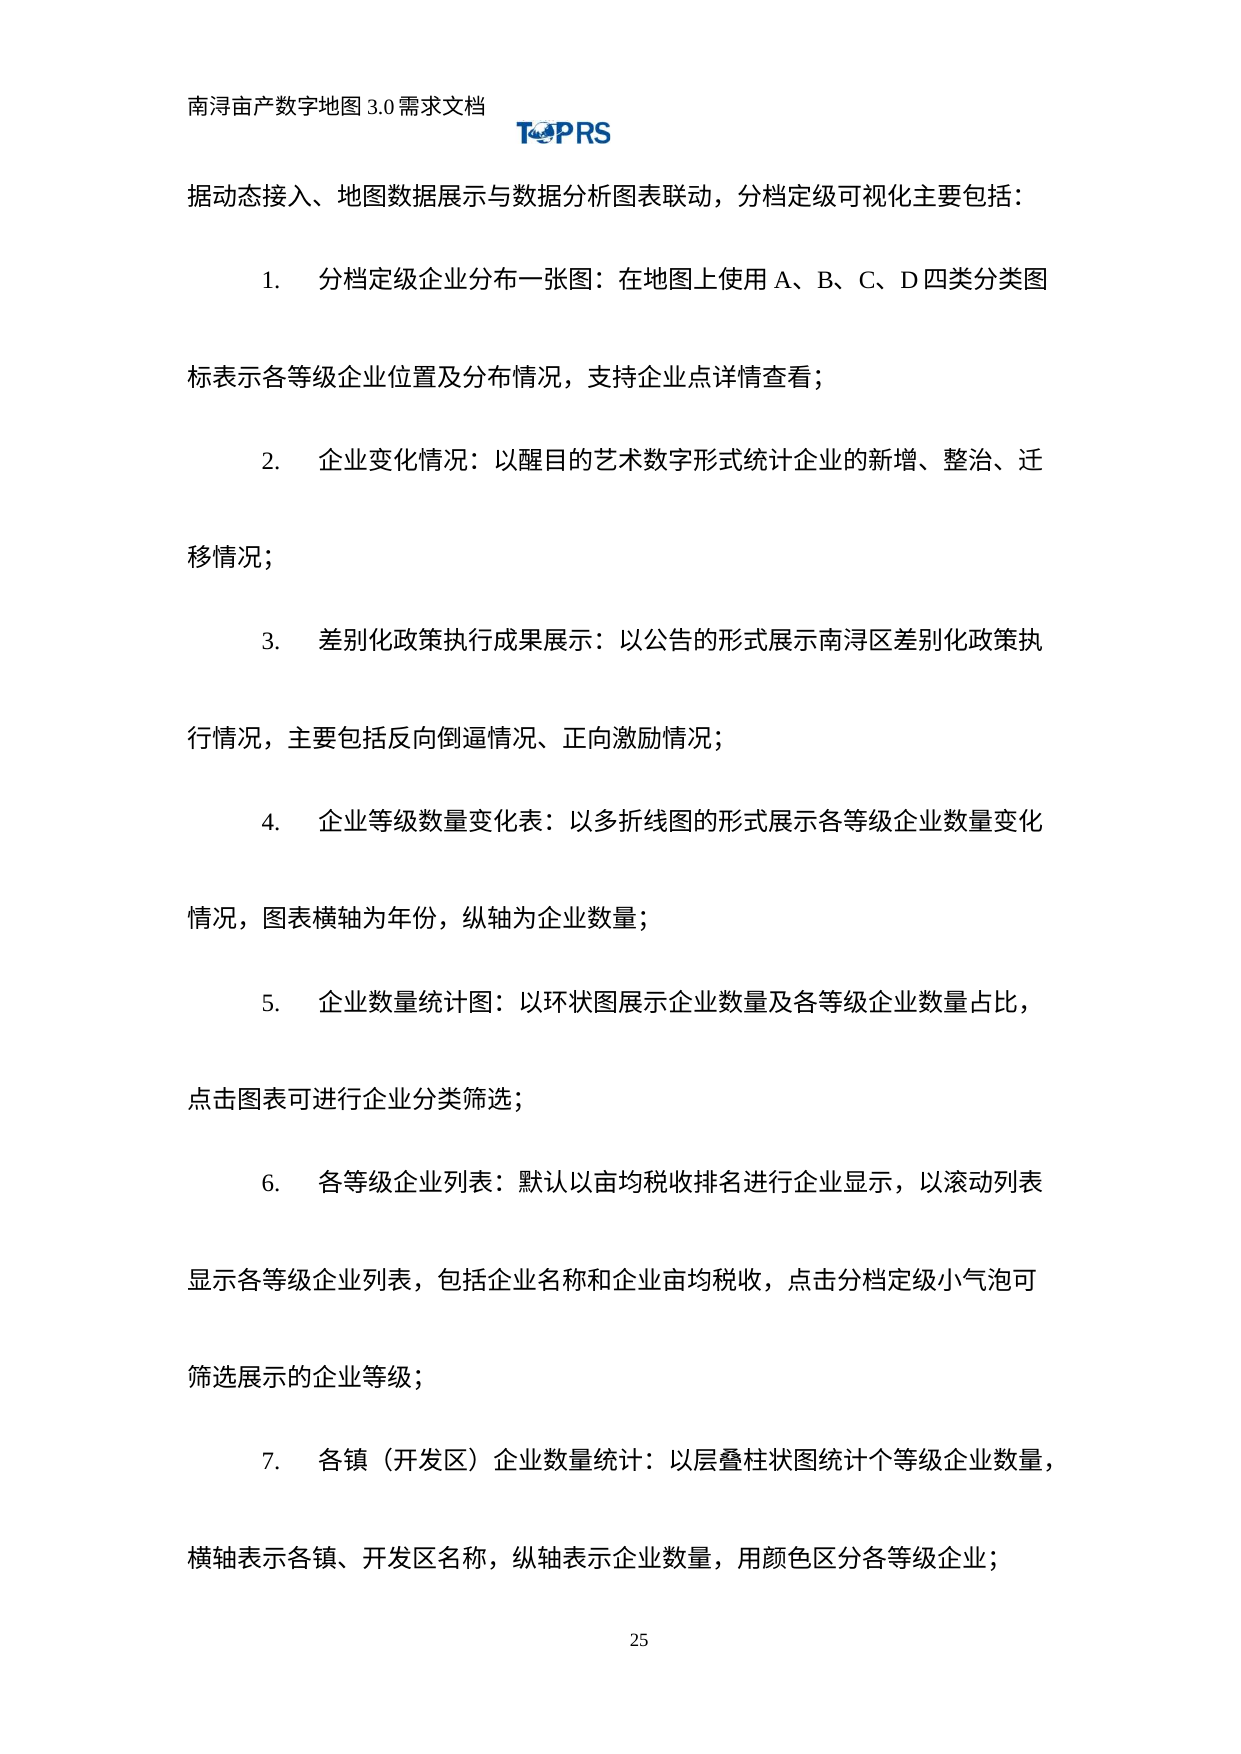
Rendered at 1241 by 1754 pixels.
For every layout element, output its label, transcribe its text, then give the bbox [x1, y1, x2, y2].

list 企业等级数量变化表：以多折线图的形式展示各等级企业数量变化情况，图表横轴为年份，纵轴为企业数量； [187, 787, 1053, 949]
text 对于南浔区内及各乡镇/区企业分档定级情况进行动态可视化展示，实现数据动态接入、地图数据展示与数据分析图表联动，分档定级可视化主要包括： [187, 162, 1053, 227]
list 差别化政策执行成果展示：以公告的形式展示南浔区差别化政策执行情况，主要包括反向倒逼情况、正向激励情况； [187, 606, 1053, 769]
list 各镇（开发区）企业数量统计：以层叠柱状图统计个等级企业数量，横轴表示各镇、开发区名称，纵轴表示企业数量，用颜色区分各等级企业； [187, 1426, 1053, 1589]
list 企业数量统计图：以环状图展示企业数量及各等级企业数量占比，点击图表可进行企业分类筛选； [187, 968, 1053, 1130]
picture [515, 120, 611, 144]
list 分档定级企业分布一张图：在地图上使用A、B、C、D四类分类图标表示各等级企业位置及分布情况，支持企业点详情查看； [187, 245, 1053, 408]
list 各等级企业列表：默认以亩均税收排名进行企业显示，以滚动列表显示各等级企业列表，包括企业名称和企业亩均税收，点击分档定级小气泡可筛选展示的企业等级； [187, 1148, 1053, 1408]
list 企业变化情况：以醒目的艺术数字形式统计企业的新增、整治、迁移情况； [187, 426, 1053, 588]
